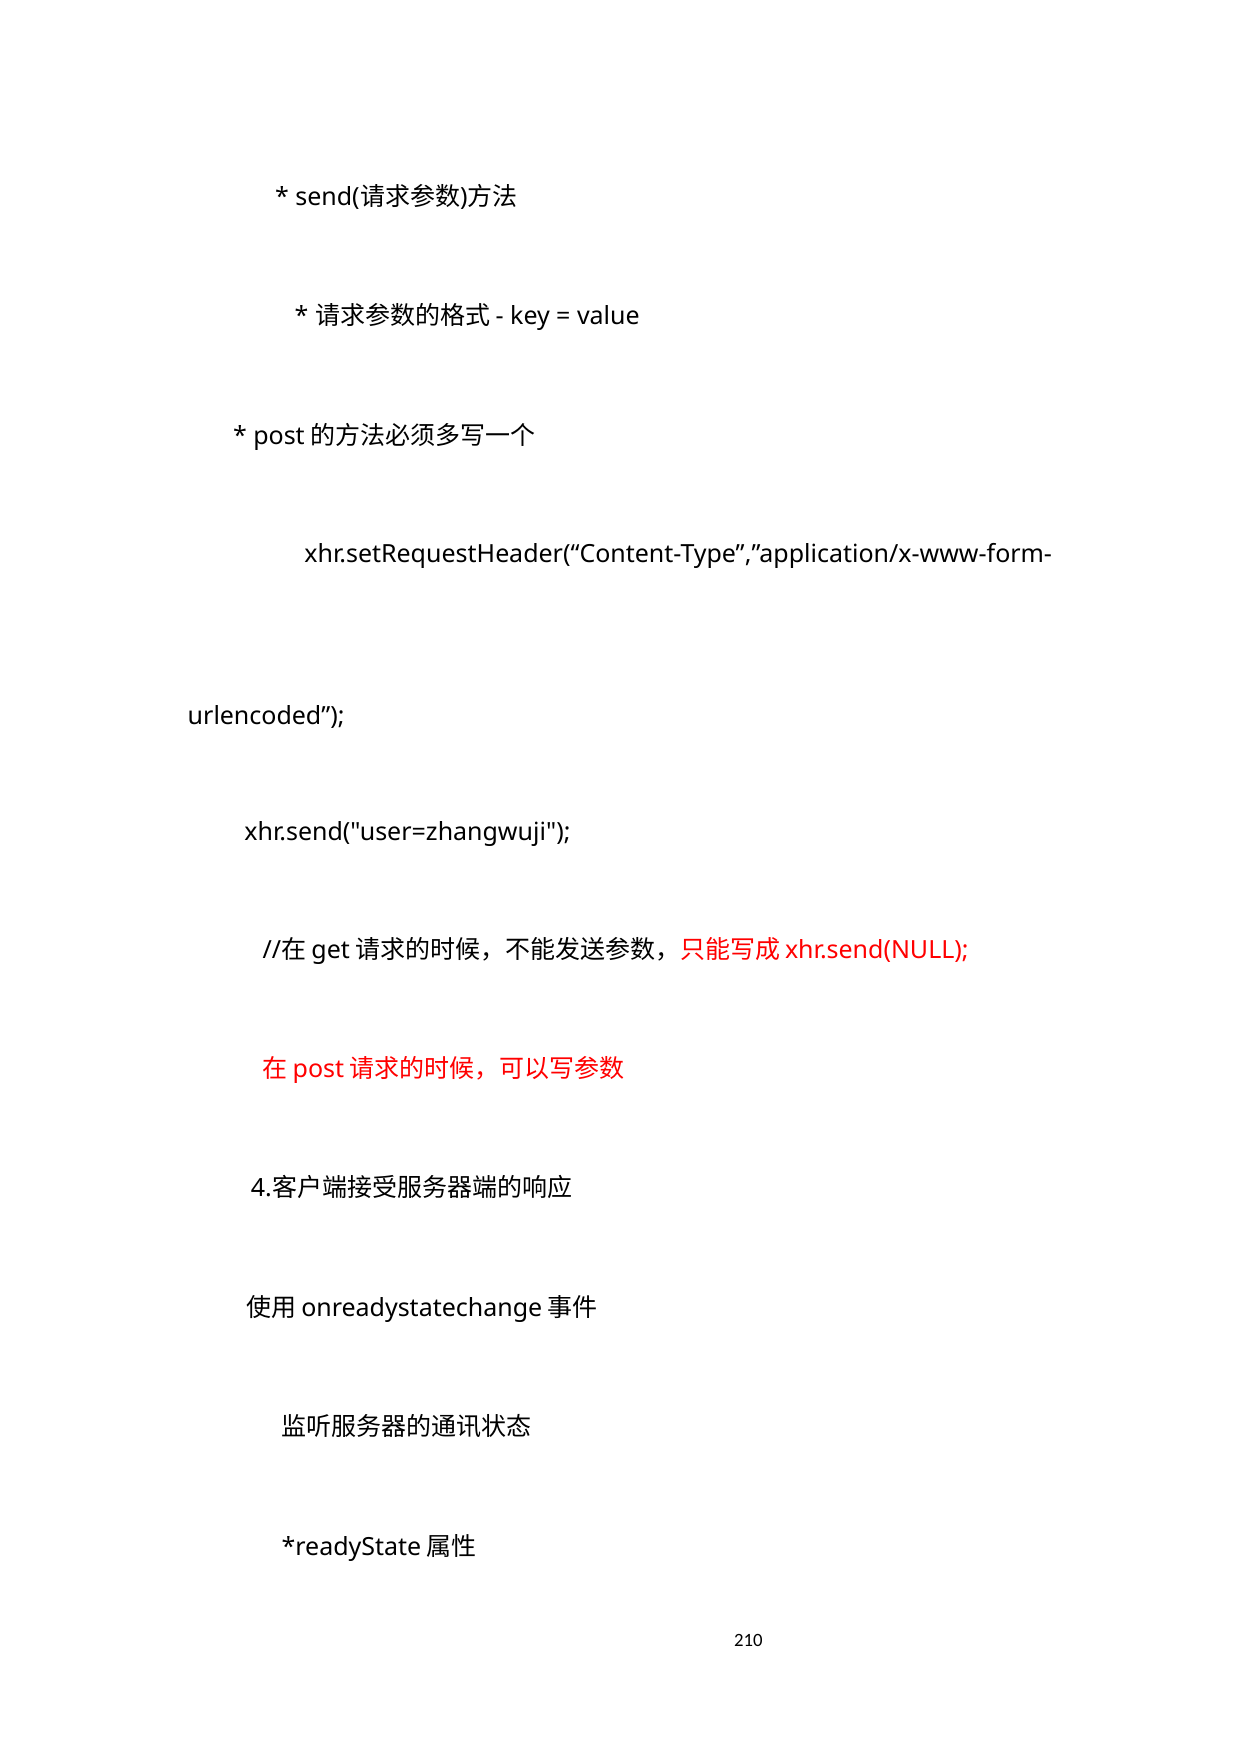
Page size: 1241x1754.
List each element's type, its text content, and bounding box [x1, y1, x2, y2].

text 监听服务器的通讯状态 [187, 1392, 1053, 1457]
text xhr.send("user=zhangwuji"); [187, 799, 1053, 864]
text 在post请求的时候，可以写参数 [187, 1034, 1053, 1099]
text * send(请求参数)方法 [187, 162, 1053, 227]
text xhr.setRequestHeader(“Content-Type”,”application/x-www-form-urlencoded”); [187, 520, 1053, 748]
text *readyState属性 [187, 1512, 1053, 1577]
text 4.客户端接受服务器端的响应 [187, 1153, 1053, 1218]
text 使用onreadystatechange事件 [187, 1273, 1053, 1338]
text * 请求参数的格式 - key = value [187, 281, 1053, 346]
text * post的方法必须多写一个 [187, 401, 1053, 466]
text //在get请求的时候，不能发送参数，只能写成xhr.send(NULL); [187, 915, 1053, 980]
